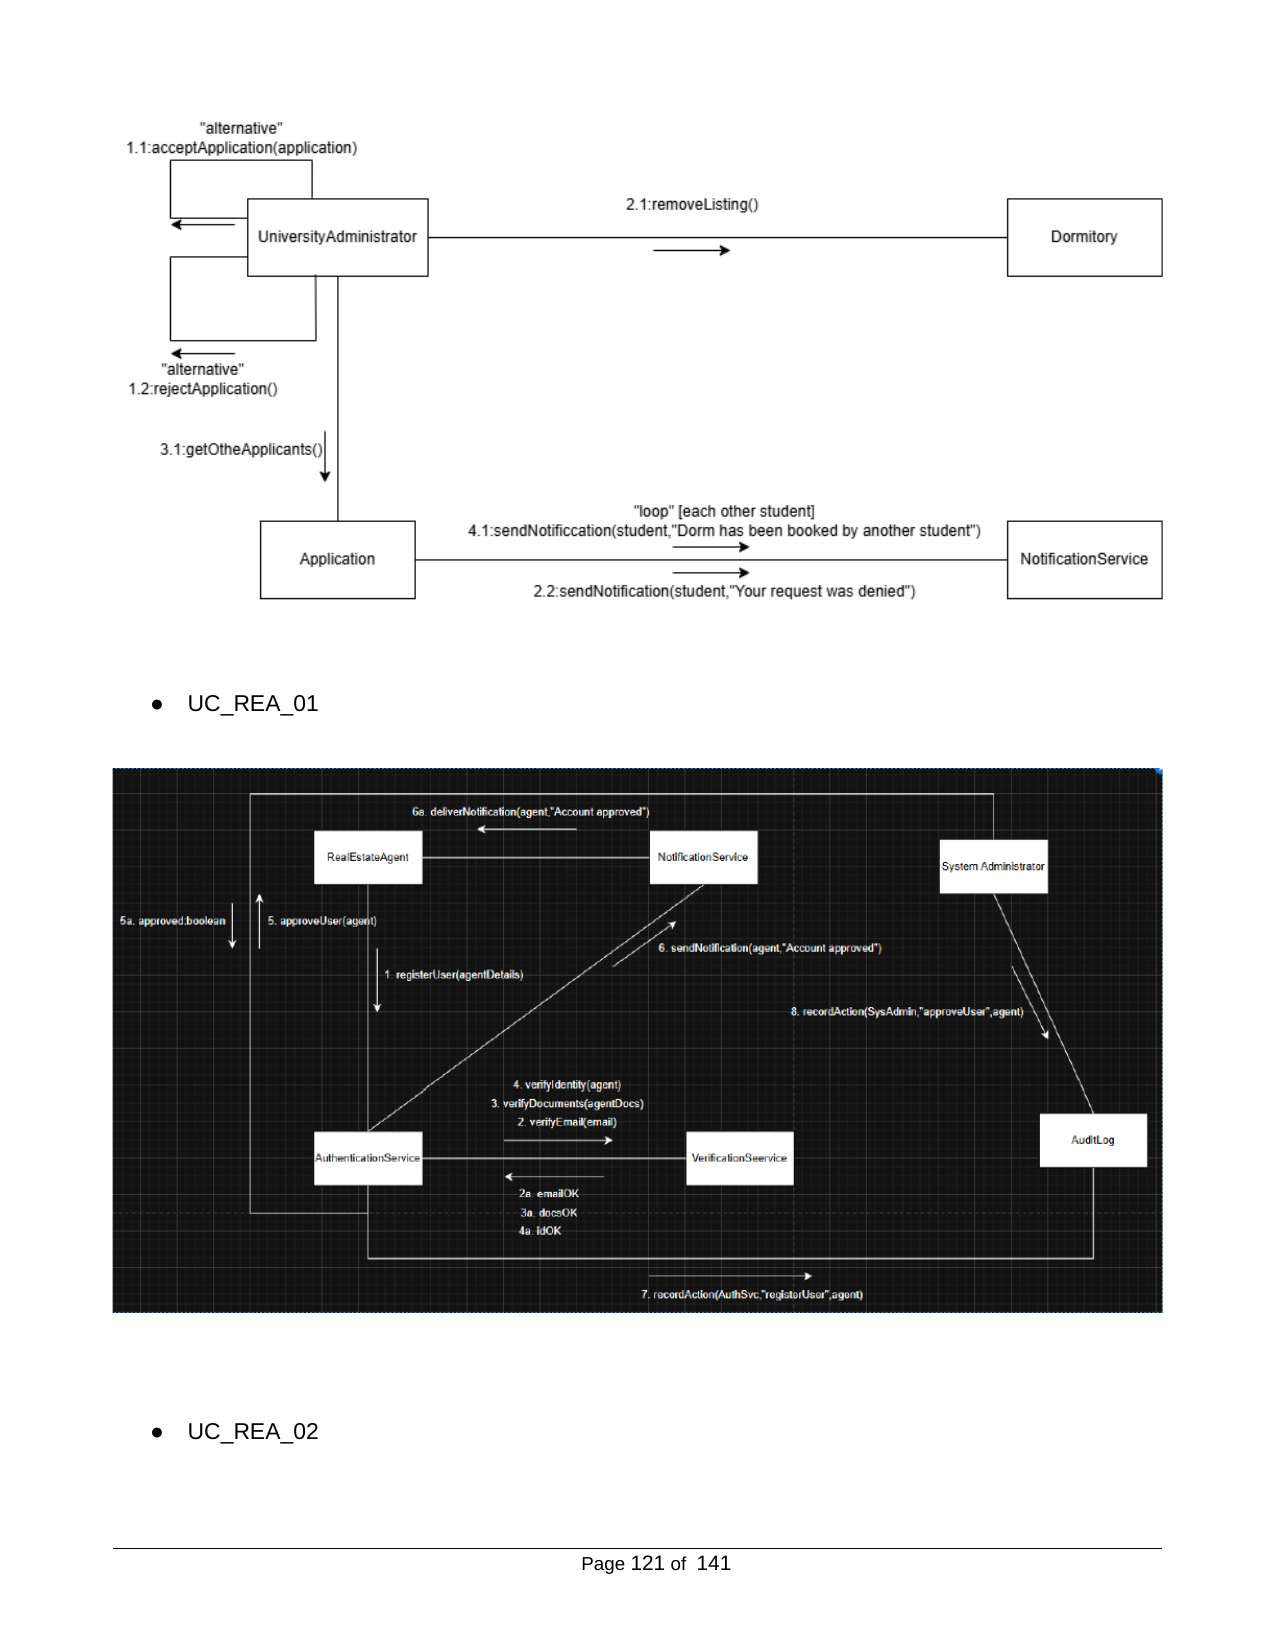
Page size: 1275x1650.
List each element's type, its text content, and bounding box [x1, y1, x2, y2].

picture [112, 768, 1163, 1313]
list UC_REA_01 [150, 689, 1162, 716]
picture [112, 112, 1163, 611]
list UC_REA_02 [150, 1418, 1162, 1444]
